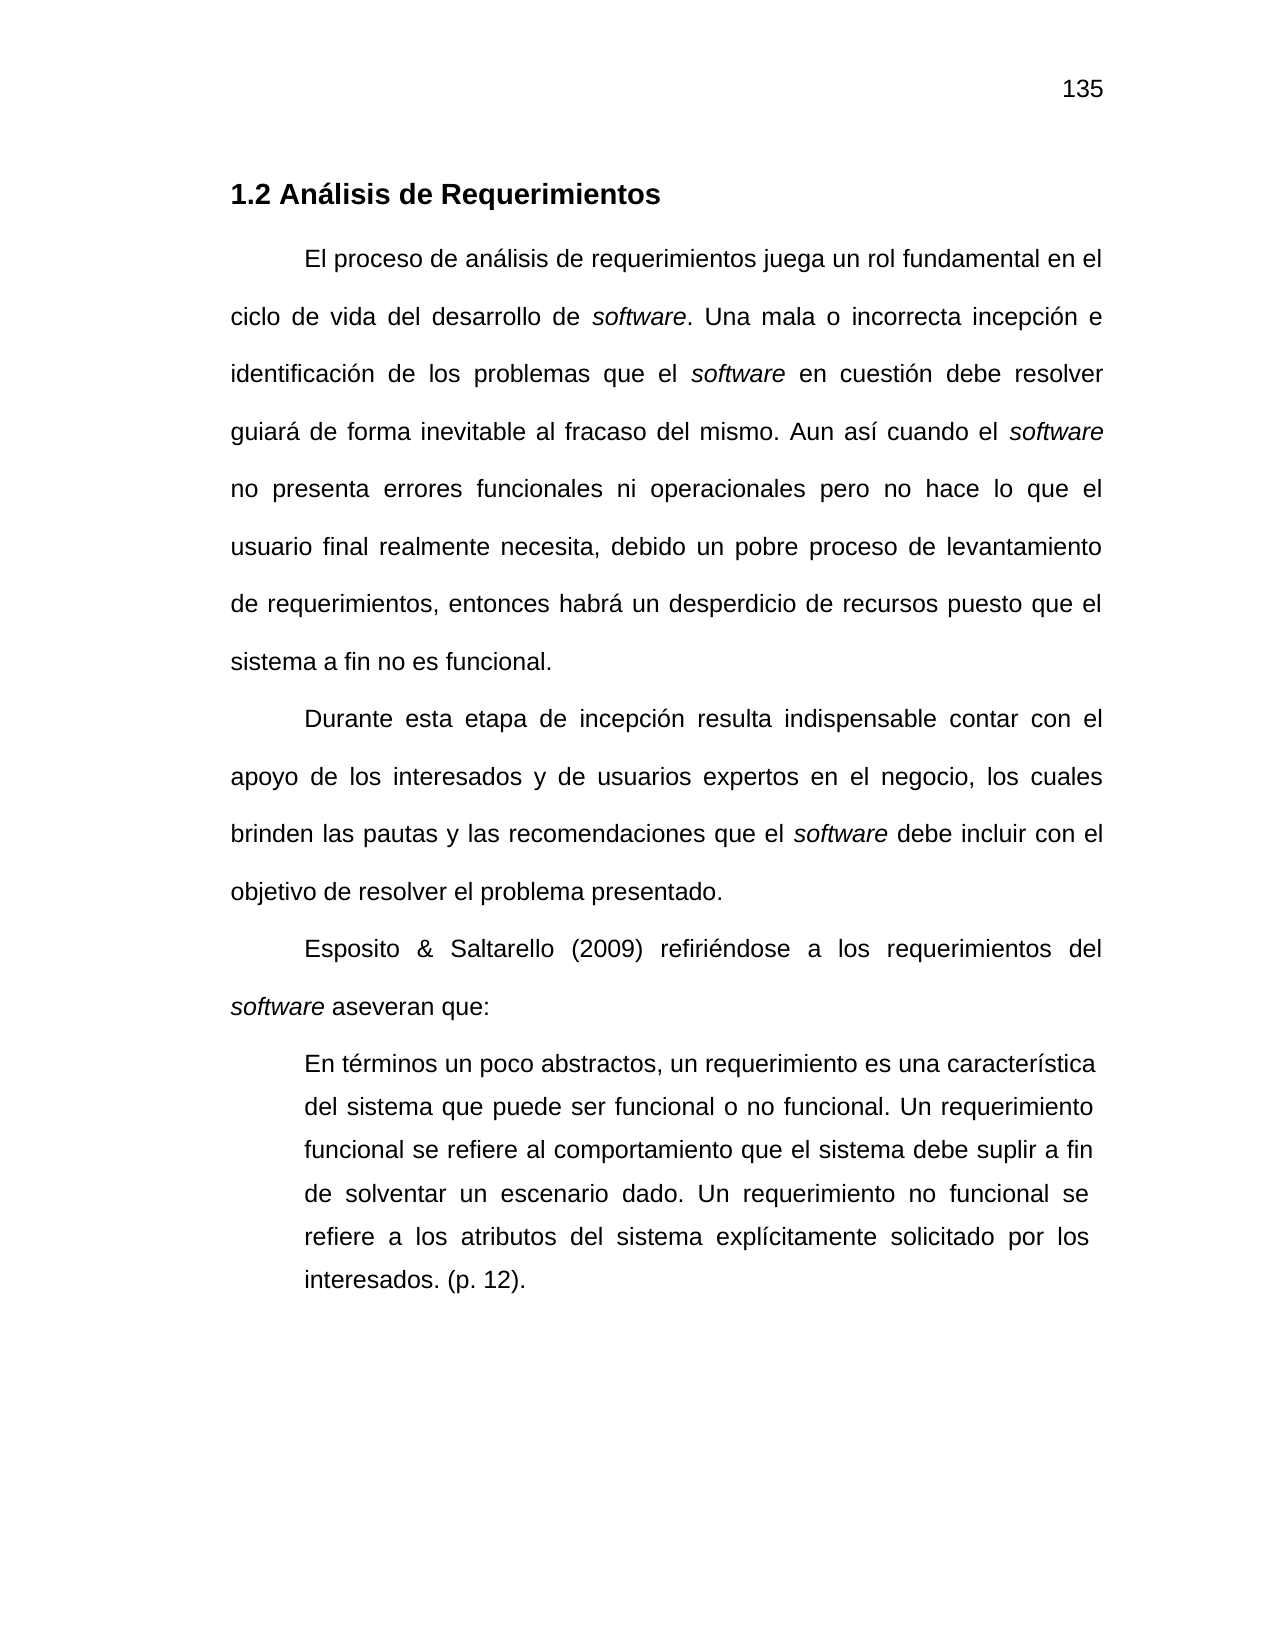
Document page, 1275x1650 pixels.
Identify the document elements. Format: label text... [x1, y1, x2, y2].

text Esposito & Saltarello (2009) refiriéndose a los requerimientos del software aseveran que: [230, 934, 1104, 1021]
text En términos un poco abstractos, un requerimiento es una característica del sistema que puede ser funcional o no funcional. Un requerimiento funcional se refiere al comportamiento que el sistema debe suplir a fin de solventar un escenario dado. Un requerimiento no funcional se refiere a los atributos del sistema explícitamente solicitado por los interesados. (p. 12). [230, 1049, 1104, 1294]
subtitle 1.2 Análisis de Requerimientos [230, 177, 1104, 211]
text El proceso de análisis de requerimientos juega un rol fundamental en el ciclo de vida del desarrollo de software. Una mala o incorrecta incepción e identificación de los problemas que el software en cuestión debe resolver guiará de forma inevitable al fracaso del mismo. Aun así cuando el software no presenta errores funcionales ni operacionales pero no hace lo que el usuario final realmente necesita, debido un pobre proceso de levantamiento de requerimientos, entonces habrá un desperdicio de recursos puesto que el sistema a fin no es funcional. [230, 244, 1104, 676]
text Durante esta etapa de incepción resulta indispensable contar con el apoyo de los interesados y de usuarios expertos en el negocio, los cuales brinden las pautas y las recomendaciones que el software debe incluir con el objetivo de resolver el problema presentado. [230, 704, 1104, 906]
